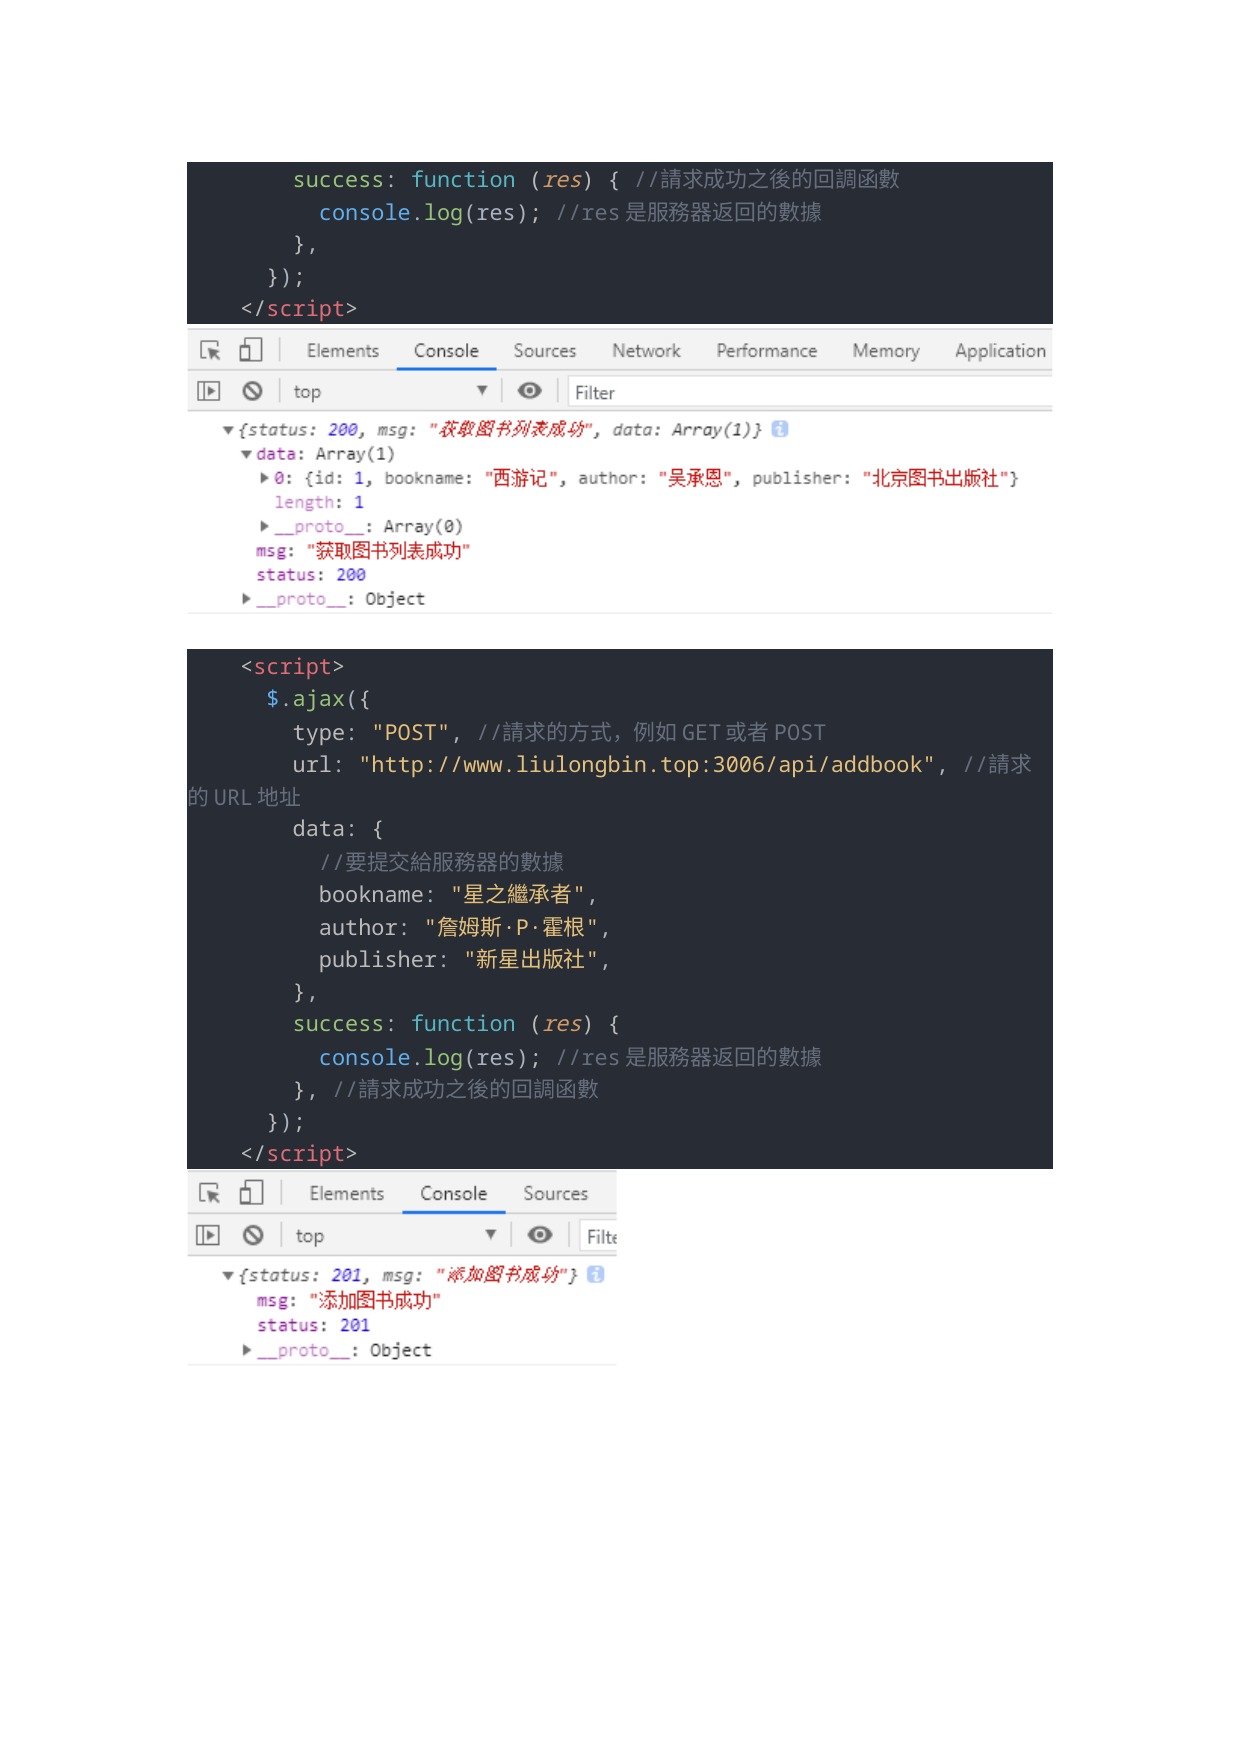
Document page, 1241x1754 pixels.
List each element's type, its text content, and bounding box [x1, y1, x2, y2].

text console.log(res); //res是服務器返回的數據 [187, 194, 1053, 227]
picture [187, 324, 1053, 614]
text data: { [187, 812, 1053, 844]
text }); [187, 1104, 1053, 1137]
text publisher: "新星出版社", [187, 942, 1053, 974]
text type: "POST", //請求的方式，例如GET或者POST [187, 714, 1053, 747]
text bookname: "星之繼承者", [187, 877, 1053, 909]
text author: "詹姆斯·P·霍根", [187, 909, 1053, 942]
text console.log(res); //res是服務器返回的數據 [187, 1039, 1053, 1072]
text }); [187, 259, 1053, 292]
picture [187, 1169, 617, 1369]
text }, //請求成功之後的回調函數 [187, 1072, 1053, 1104]
text $.ajax({ [187, 682, 1053, 714]
text url: "http://www.liulongbin.top:3006/api/addbook", //請求的URL地址 [187, 747, 1053, 812]
text success: function (res) { //請求成功之後的回調函數 [187, 162, 1053, 194]
text </script> [187, 292, 1053, 324]
text success: function (res) { [187, 1007, 1053, 1039]
text }, [187, 974, 1053, 1007]
text //要提交給服務器的數據 [187, 844, 1053, 877]
text <script> [187, 649, 1053, 682]
text }, [187, 227, 1053, 259]
text </script> [187, 1137, 1053, 1169]
